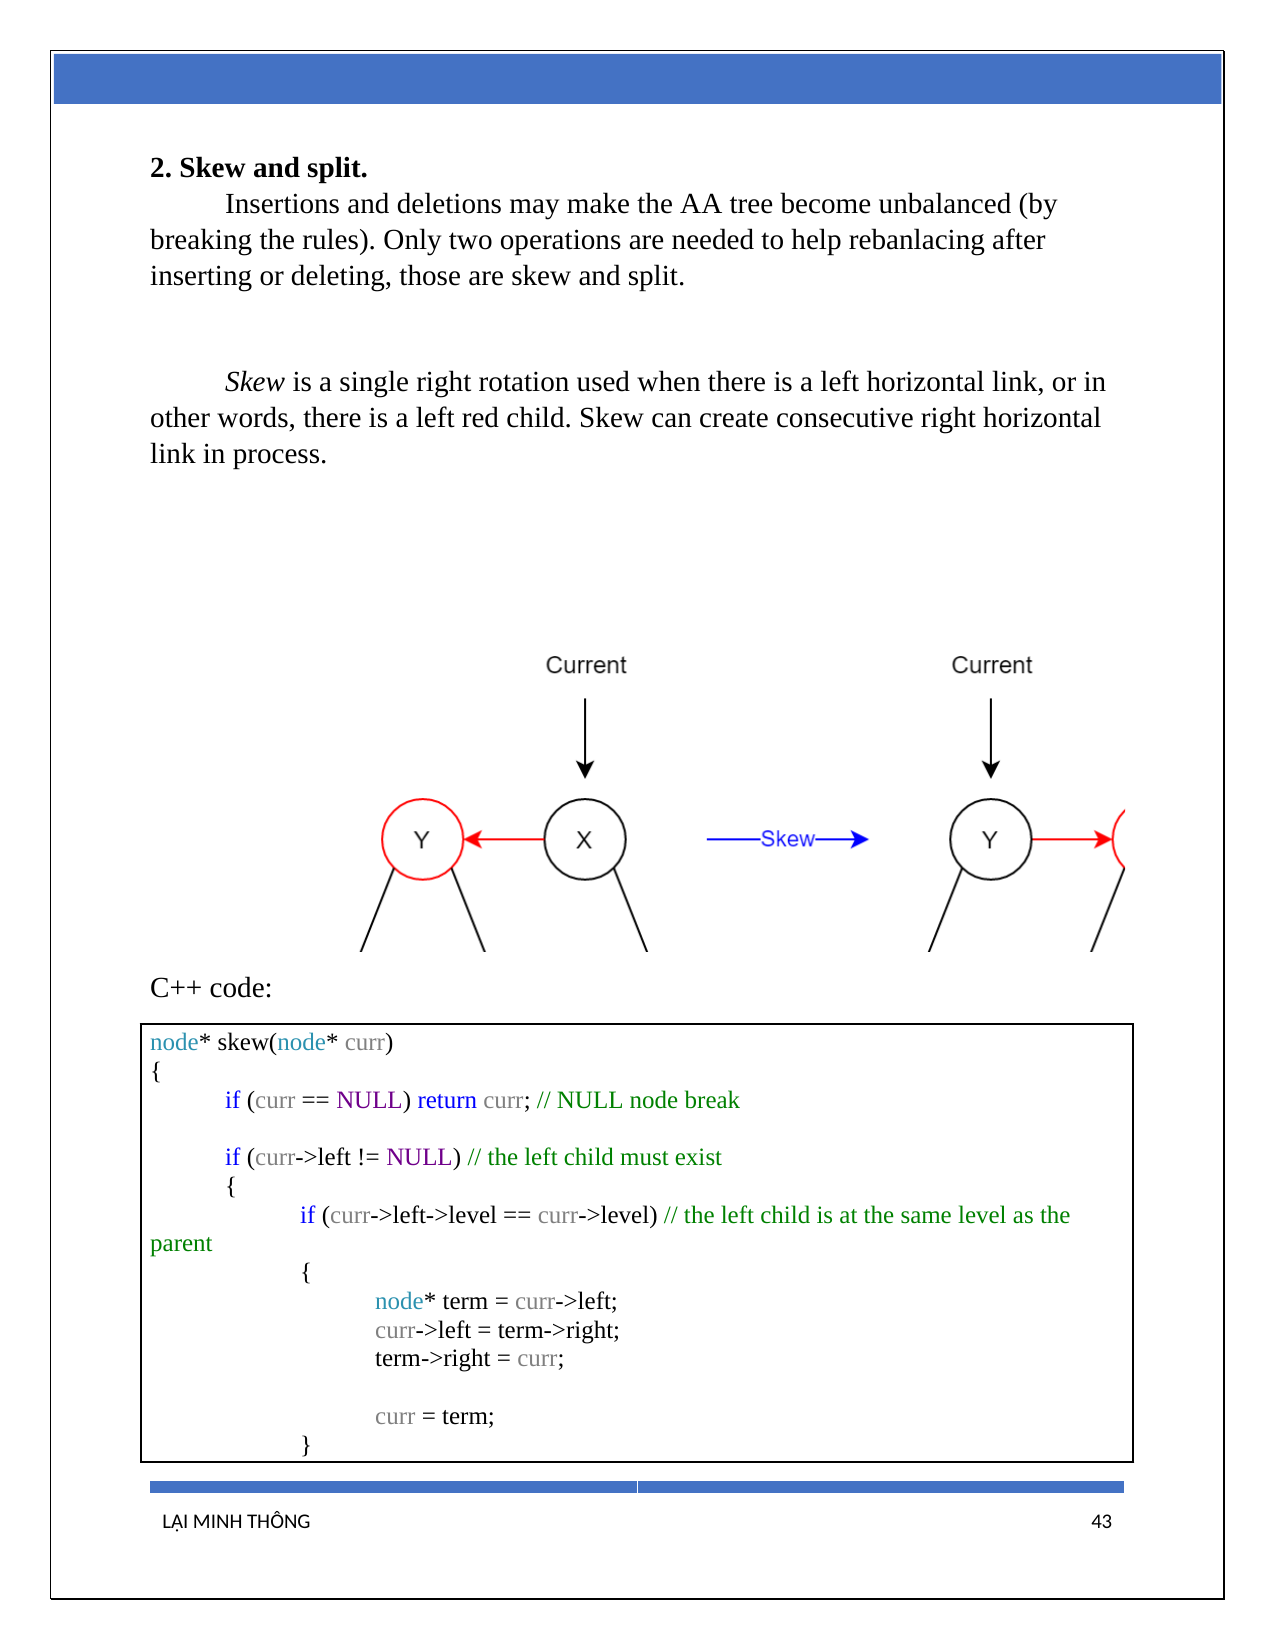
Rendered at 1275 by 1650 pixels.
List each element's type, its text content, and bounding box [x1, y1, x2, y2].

text { [150, 1171, 1124, 1200]
subtitle 2. Skew and split. [150, 150, 1124, 183]
text if (curr->left->level == curr->level) // the left child is at the same level as the parent [150, 1200, 1124, 1257]
text node* term = curr->left; [150, 1286, 1124, 1315]
text node* skew(node* curr) [142, 1025, 1132, 1056]
text curr->left = term->right; [150, 1315, 1124, 1343]
text { [150, 1056, 1124, 1085]
text C++ code: [150, 970, 1124, 1004]
text if (curr == NULL) return curr; // NULL node break [150, 1085, 1124, 1113]
text curr = term; [150, 1401, 1124, 1426]
text Insertions and deletions may make the AA tree become unbalanced (by breaking the rules). Only two operations are needed to help rebanlacing after inserting or deleting, those are skew and split. [150, 186, 1124, 292]
text if (curr->left != NULL) // the left child must exist [150, 1142, 1124, 1171]
text } [142, 1426, 1132, 1461]
text Skew is a single right rotation used when there is a left horizontal link, or in other words, there is a left red child. Skew can create consecutive right horizontal link in process. [150, 364, 1124, 470]
text term->right = curr; [150, 1343, 1124, 1372]
text { [150, 1257, 1124, 1286]
